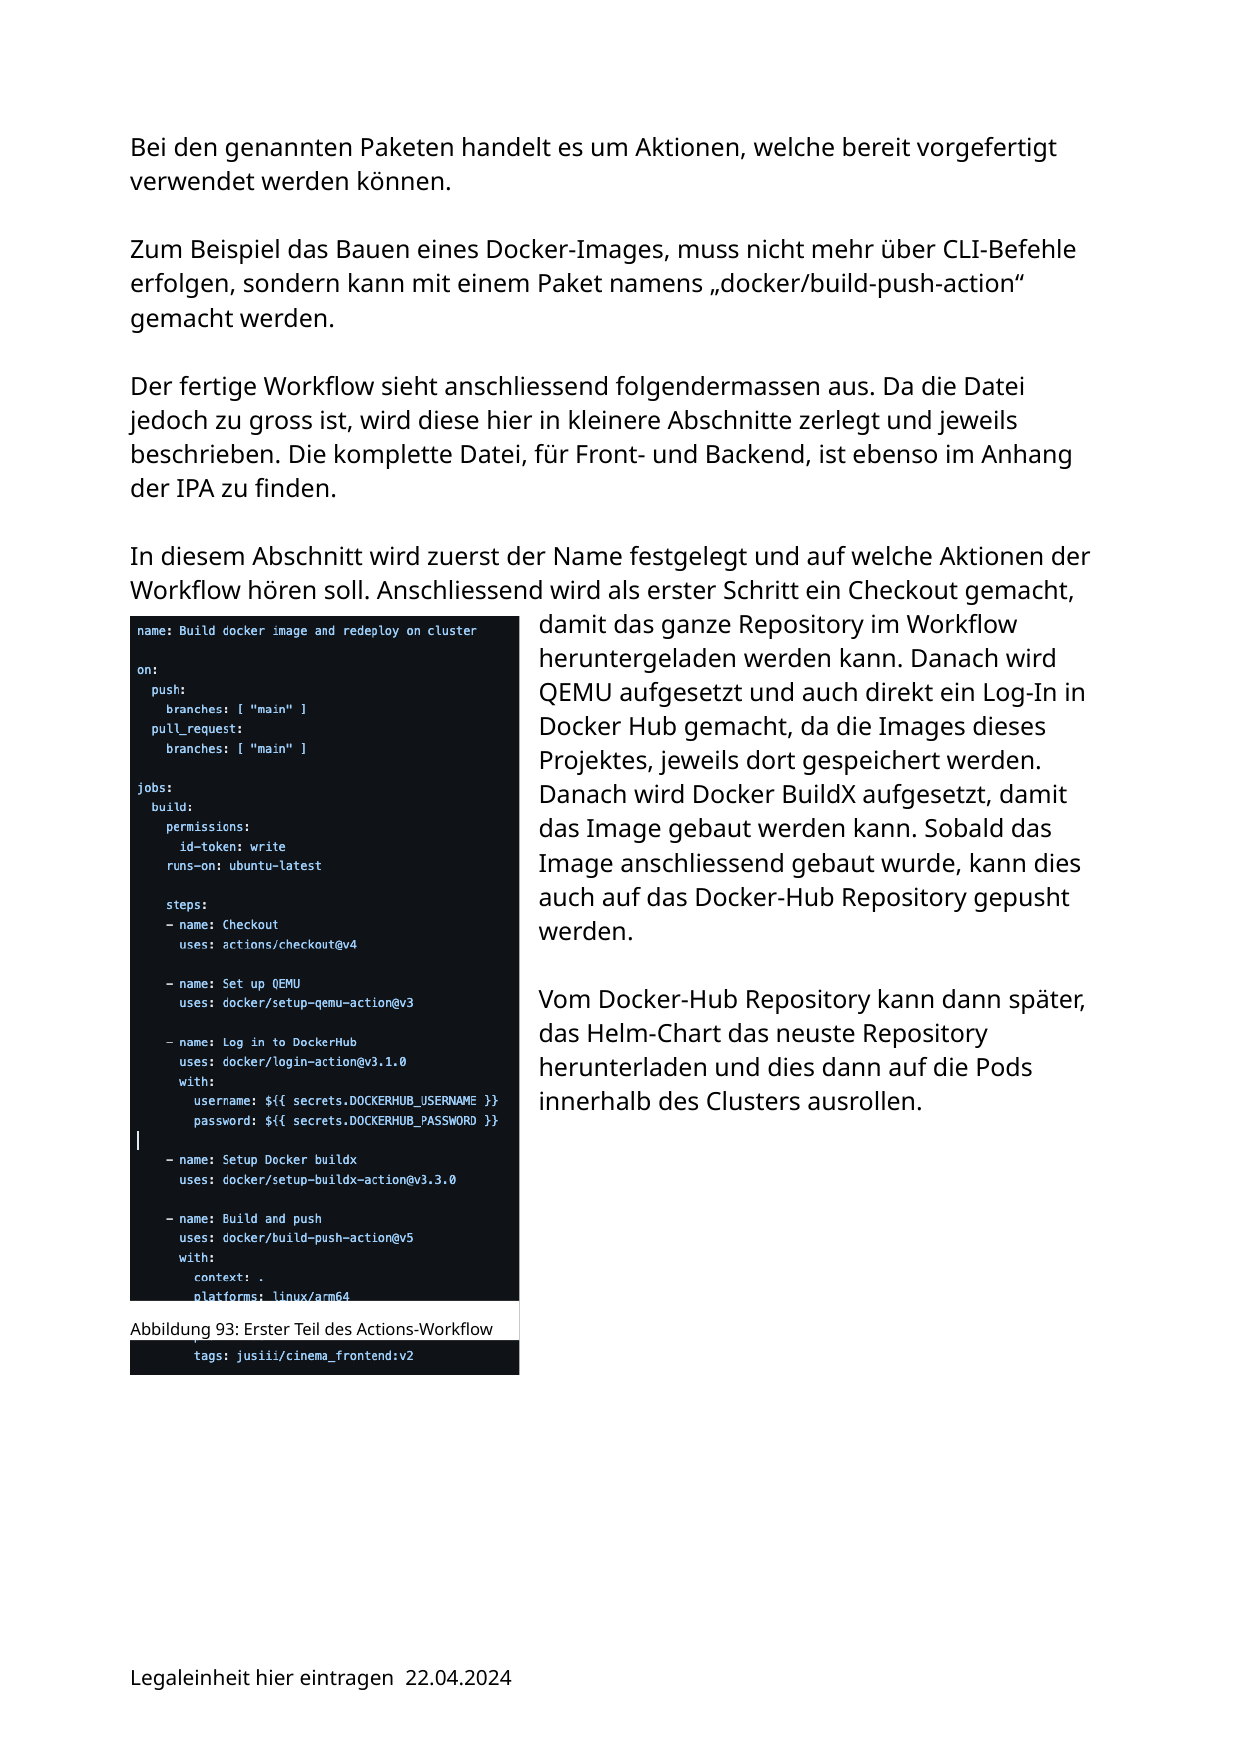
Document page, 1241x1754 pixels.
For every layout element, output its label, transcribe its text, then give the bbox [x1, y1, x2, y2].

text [130, 130, 1110, 198]
picture [130, 616, 520, 1300]
text In diesem Abschnitt wird zuerst der Name festgelegt und auf welche Aktionen der Workflow hören soll. Anschliessend wird als erster Schritt ein Checkout gemacht, damit das ganze Repository im Workflow heruntergeladen werden kann. Danach wird QEMU aufgesetzt und auch direkt ein Log-In in Docker Hub gemacht, da die Images dieses Projektes, jeweils dort gespeichert werden. Danach wird Docker BuildX aufgesetzt, damit das Image gebaut werden kann. Sobald das Image anschliessend gebaut wurde, kann dies auch auf das Docker-Hub Repository gepusht werden. [130, 539, 1110, 947]
text Vom Docker-Hub Repository kann dann später, das Helm-Chart das neuste Repository herunterladen und dies dann auf die Pods innerhalb des Clusters ausrollen. [520, 981, 1110, 1118]
text Zum Beispiel das Bauen eines Docker-Images, muss nicht mehr über CLI-Befehle erfolgen, sondern kann mit einem Paket namens „docker/build-push-action“ gemacht werden. [130, 232, 1110, 334]
text Der fertige Workflow sieht anschliessend folgendermassen aus. Da die Datei jedoch zu gross ist, wird diese hier in kleinere Abschnitte zerlegt und jeweils beschrieben. Die komplette Datei, für Front- und Backend, ist ebenso im Anhang der IPA zu finden. [130, 368, 1110, 504]
picture [130, 1341, 520, 1375]
